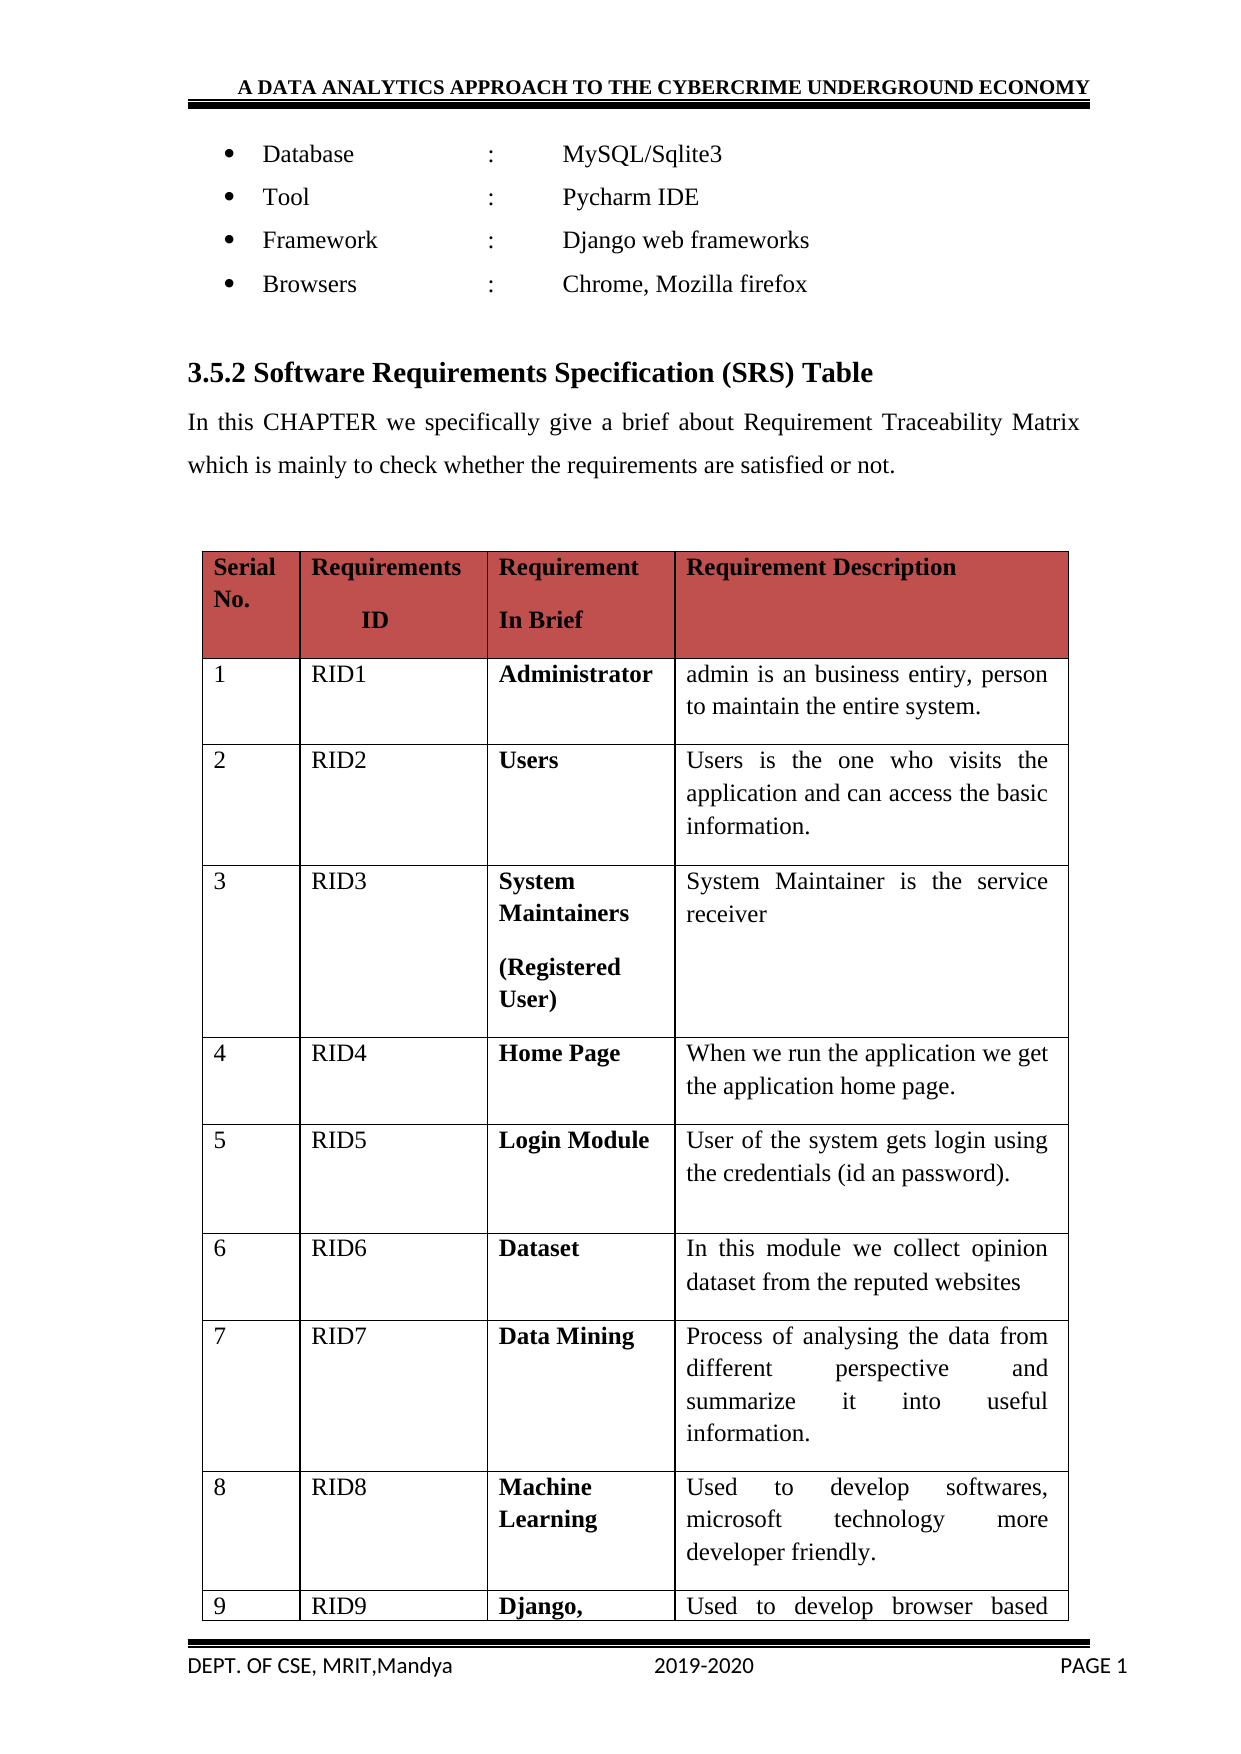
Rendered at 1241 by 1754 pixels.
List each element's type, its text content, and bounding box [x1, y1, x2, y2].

table_cell admin is an business entiry, person to maintain the entire system. [676, 659, 1068, 744]
table_cell 8 [203, 1472, 299, 1590]
list Tool : Pycharm IDE [225, 182, 1090, 211]
table_cell RID5 [301, 1125, 487, 1232]
table_cell Used to develop softwares, microsoft technology more developer friendly. [676, 1472, 1068, 1590]
table_header Requirement Description [676, 552, 1068, 658]
table_cell RID3 [301, 866, 487, 1037]
table_cell Administrator [488, 659, 674, 744]
table_cell System Maintainer is the service receiver [676, 866, 1068, 1037]
table_cell RID6 [301, 1234, 487, 1320]
table_cell Machine Learning [488, 1472, 674, 1590]
table_cell Home Page [488, 1038, 674, 1124]
table_cell System Maintainers (Registered User) [488, 866, 674, 1037]
table_cell RID4 [301, 1038, 487, 1124]
table_cell RID1 [301, 659, 487, 744]
table_cell Django, Pycharm [488, 1591, 674, 1620]
table_cell 5 [203, 1125, 299, 1232]
table_header Requirement In Brief [488, 552, 674, 658]
table_cell Data Mining [488, 1321, 674, 1471]
table_header Serial No. [203, 552, 299, 658]
list Database : MySQL/Sqlite3 [225, 139, 1090, 168]
table_cell 3 [203, 866, 299, 1037]
list Browsers : Chrome, Mozilla firefox [225, 269, 1090, 297]
table_cell Users is the one who visits the application and can access the basic information. [676, 745, 1068, 865]
table_cell RID7 [301, 1321, 487, 1471]
table_cell RID9 [301, 1591, 487, 1620]
table_cell 4 [203, 1038, 299, 1124]
list Framework : Django web frameworks [225, 226, 1090, 254]
table_cell 9 [203, 1591, 299, 1620]
table_cell 1 [203, 659, 299, 744]
table_cell In this module we collect opinion dataset from the reputed websites [676, 1234, 1068, 1320]
table_cell Dataset [488, 1234, 674, 1320]
text 3.5.2 Software Requirements Specification (SRS) Table [187, 356, 1081, 389]
text In this CHAPTER we specifically give a brief about Requirement Traceability Matrix which is mainly to check whether the requirements are satisfied or not. [187, 407, 1081, 478]
table_cell When we run the application we get the application home page. [676, 1038, 1068, 1124]
table_cell User of the system gets login using the credentials (id an password). [676, 1125, 1068, 1232]
table_cell 2 [203, 745, 299, 865]
table_cell RID8 [301, 1472, 487, 1590]
table_cell Process of analysing the data from different perspective and summarize it into useful information. [676, 1321, 1068, 1471]
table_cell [676, 1591, 1068, 1620]
table_cell 7 [203, 1321, 299, 1471]
table_cell Users [488, 745, 674, 865]
table_cell RID2 [301, 745, 487, 865]
table_cell 6 [203, 1234, 299, 1320]
table_cell Login Module [488, 1125, 674, 1232]
table_header Requirements ID [301, 552, 487, 658]
